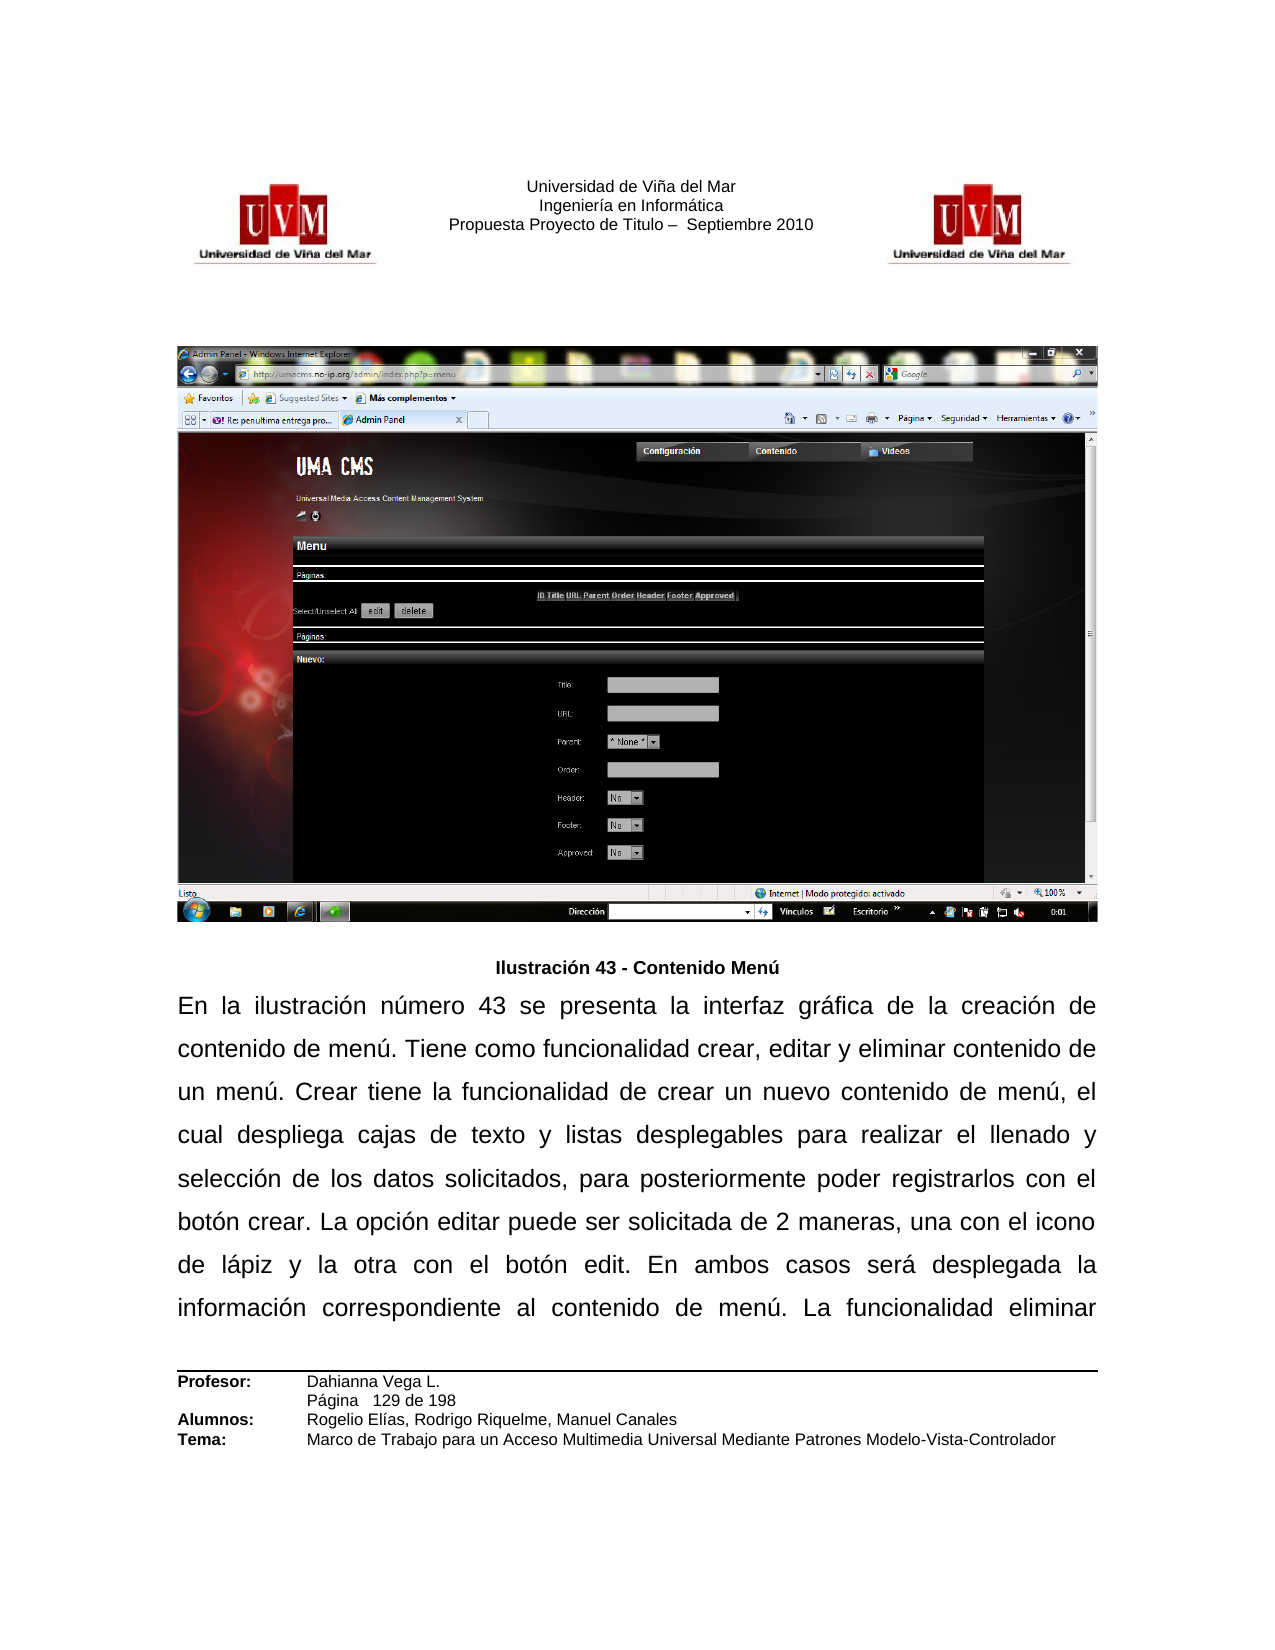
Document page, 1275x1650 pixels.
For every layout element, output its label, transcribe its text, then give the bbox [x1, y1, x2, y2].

picture [871, 176, 1084, 267]
picture [177, 176, 390, 267]
picture [177, 346, 1098, 922]
text Ilustración 43 - Contenido Menú [177, 957, 1098, 978]
